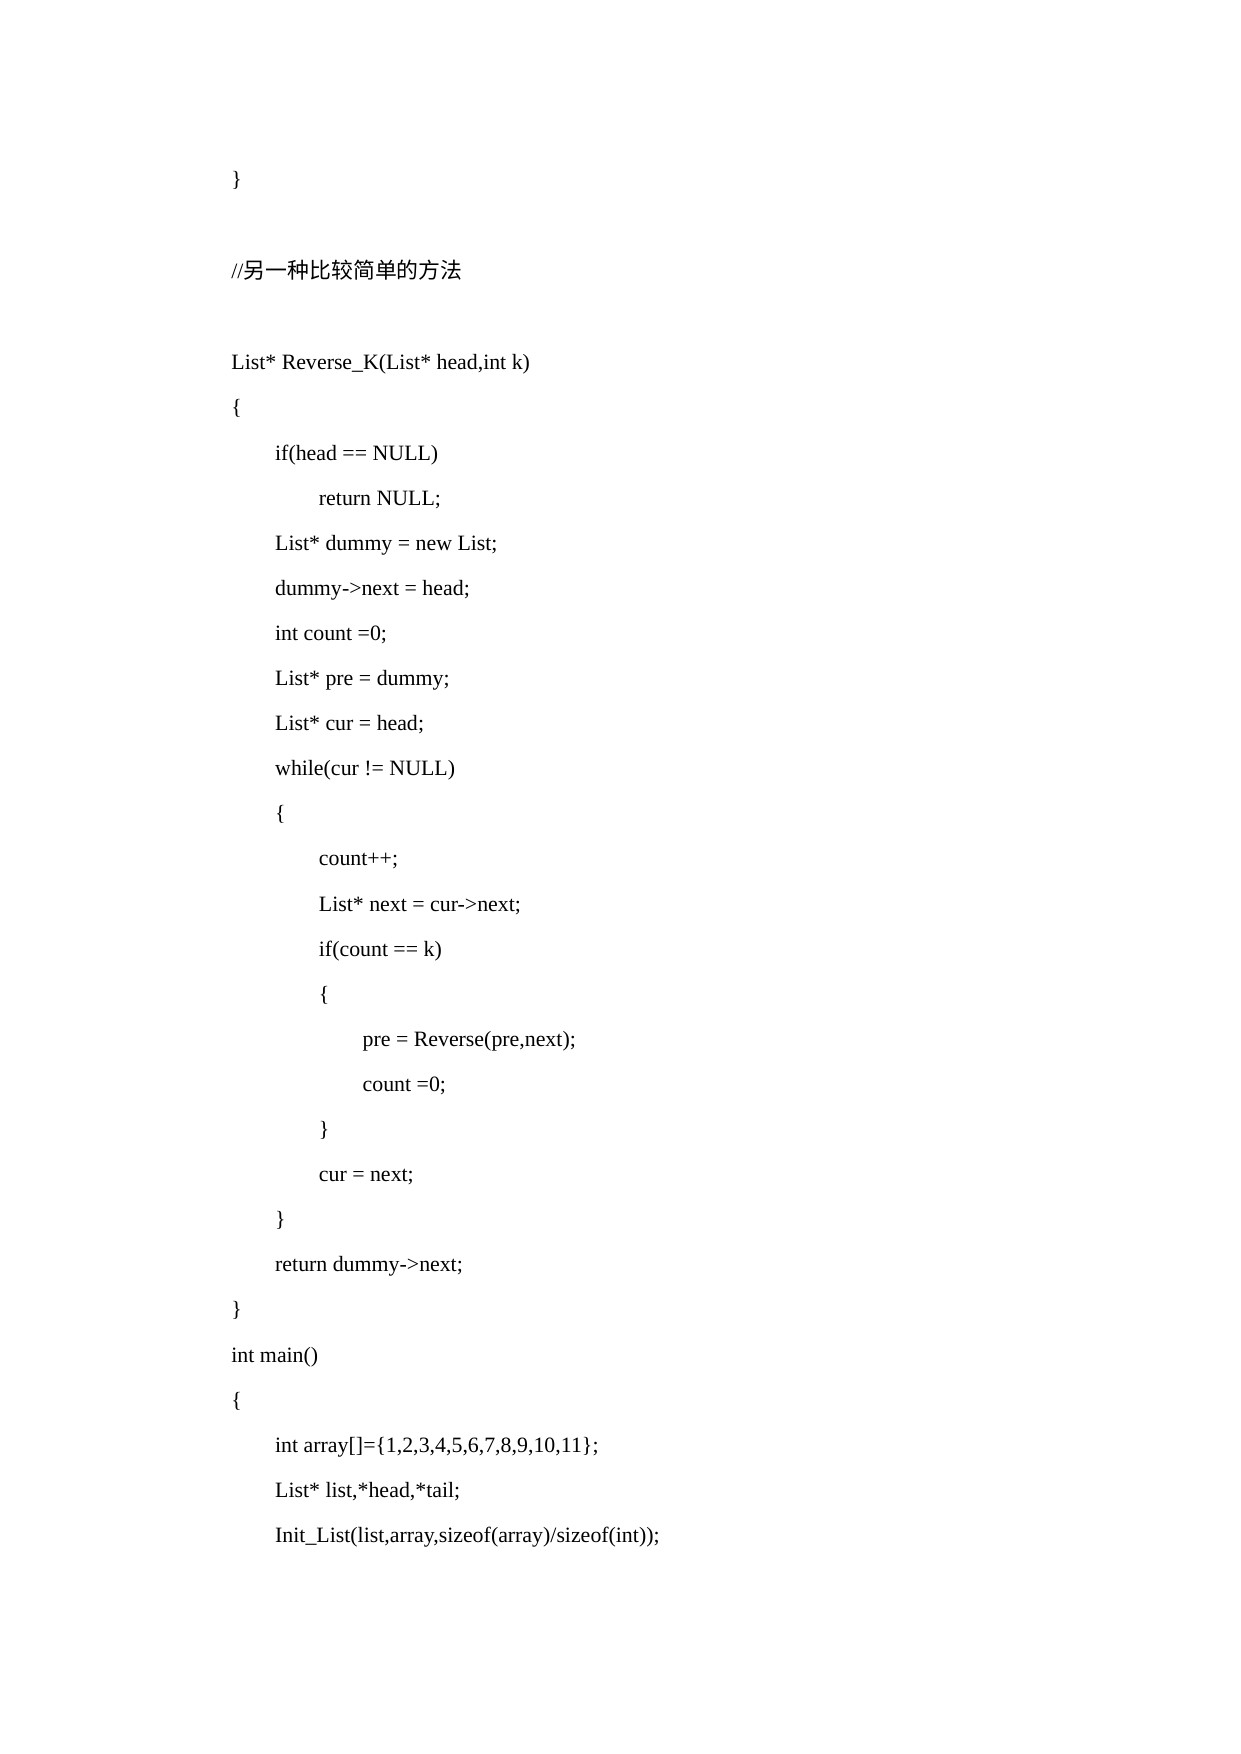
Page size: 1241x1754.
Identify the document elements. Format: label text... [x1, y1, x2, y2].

text count++; [231, 842, 1053, 874]
text pre = Reverse(pre,next); [231, 1022, 1053, 1055]
text } [231, 1112, 1053, 1145]
text return NULL; [231, 481, 1053, 513]
text if(count == k) [231, 932, 1053, 964]
text List* next = cur->next; [231, 887, 1053, 919]
text List* pre = dummy; [231, 661, 1053, 694]
text List* list,*head,*tail; [231, 1473, 1053, 1506]
text int array[]={1,2,3,4,5,6,7,8,9,10,11}; [231, 1428, 1053, 1461]
text int count =0; [231, 616, 1053, 649]
text Init_List(list,array,sizeof(array)/sizeof(int)); [231, 1518, 1053, 1551]
text while(cur != NULL) [231, 752, 1053, 784]
text List* Reverse_K(List* head,int k) [231, 346, 1053, 378]
text List* dummy = new List; [231, 526, 1053, 558]
text } [231, 1293, 1053, 1325]
text { [231, 797, 1053, 829]
text List* cur = head; [231, 706, 1053, 739]
text { [231, 1383, 1053, 1416]
text return dummy->next; [231, 1248, 1053, 1280]
text { [231, 977, 1053, 1009]
text } [231, 162, 1053, 194]
text //另一种比较简单的方法 [231, 252, 1053, 285]
text if(head == NULL) [231, 436, 1053, 468]
text } [231, 1203, 1053, 1235]
text int main() [231, 1338, 1053, 1370]
text { [231, 391, 1053, 423]
text dummy->next = head; [231, 571, 1053, 604]
text cur = next; [231, 1157, 1053, 1190]
text count =0; [231, 1067, 1053, 1100]
